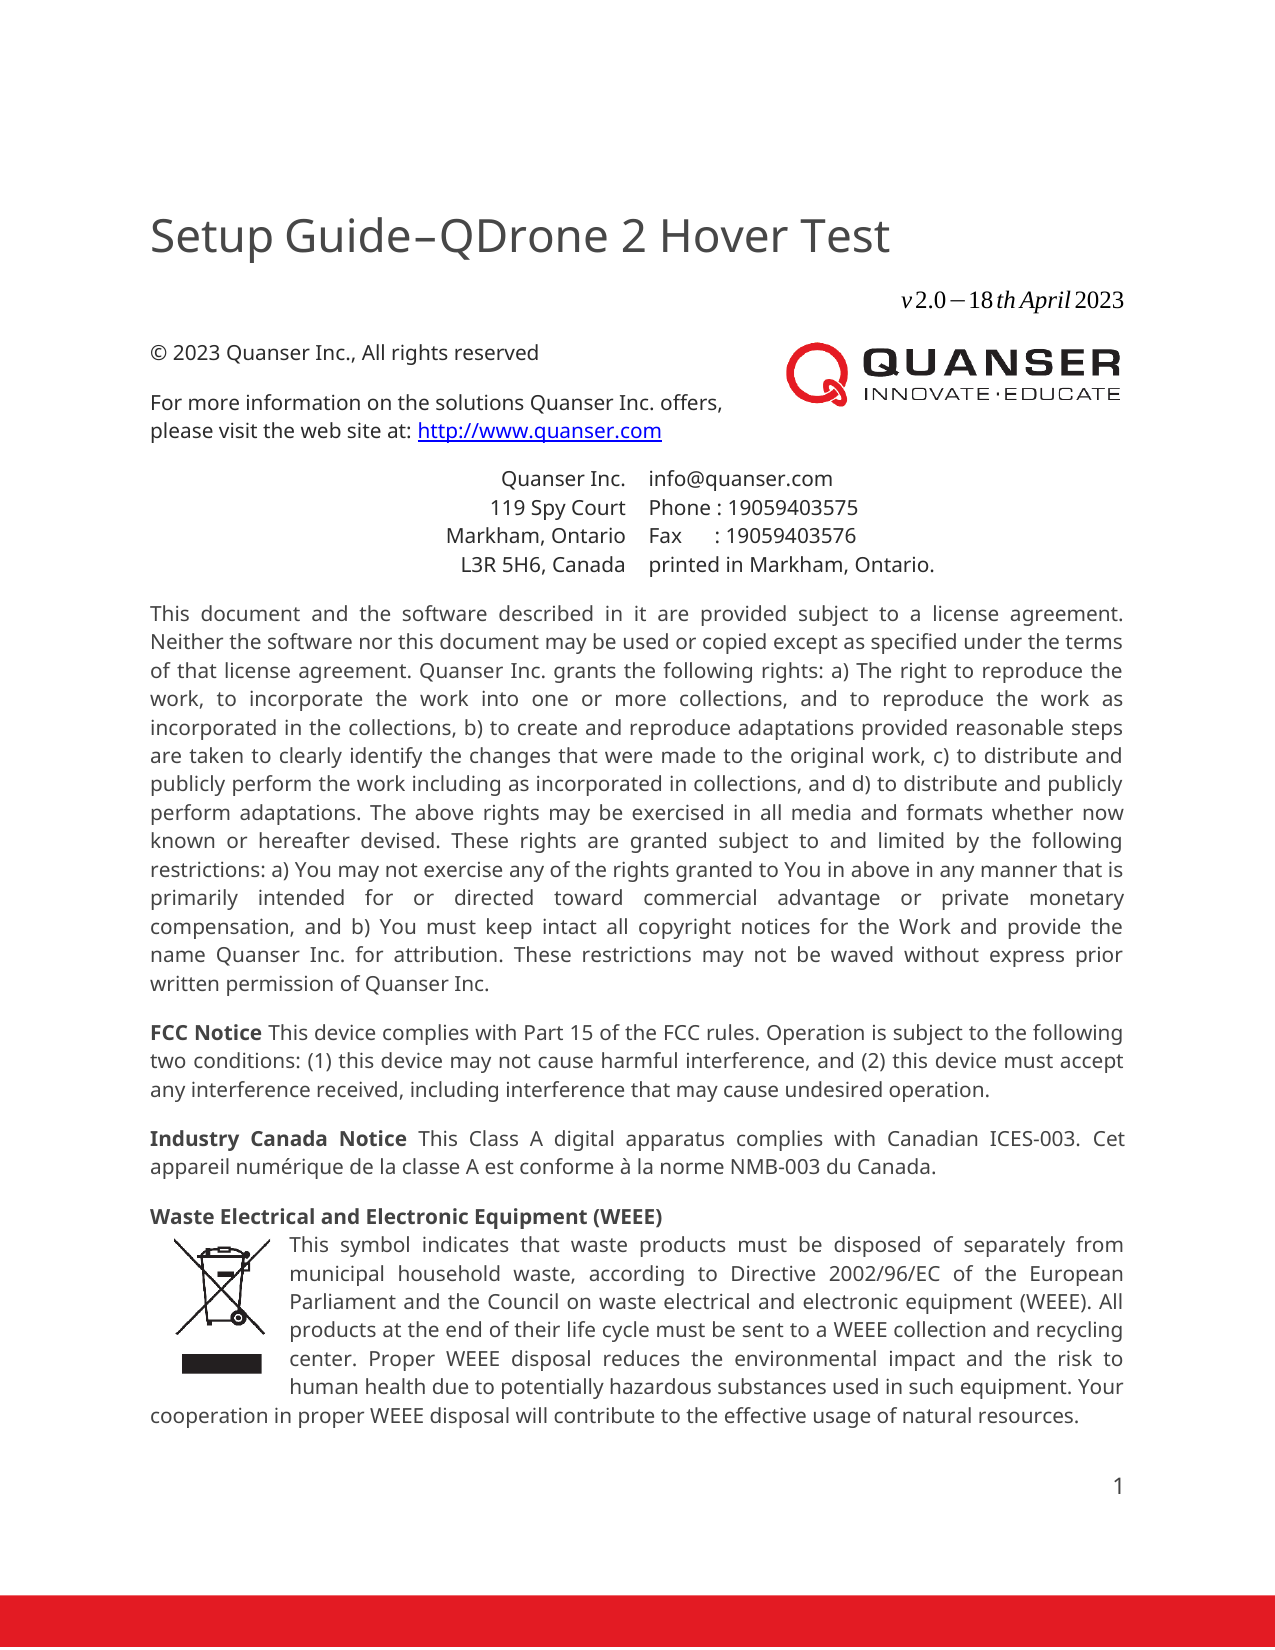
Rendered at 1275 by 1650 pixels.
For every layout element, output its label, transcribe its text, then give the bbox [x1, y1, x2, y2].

text © 2023 Quanser Inc., All rights reserved [150, 338, 776, 367]
text This symbol indicates that waste products must be disposed of separately from municipal household waste, according to Directive 2002/96/EC of the European Parliament and the Council on waste electrical and electronic equipment (WEEE). All products at the end of their life cycle must be sent to a WEEE collection and recycling center. Proper WEEE disposal reduces the environmental impact and the risk to human health due to potentially hazardous substances used in such equipment. Your cooperation in proper WEEE disposal will contribute to the effective usage of natural resources. [150, 1230, 1125, 1429]
text This document and the software described in it are provided subject to a license agreement. Neither the software nor this document may be used or copied except as specified under the terms of that license agreement. Quanser Inc. grants the following rights: a) The right to reproduce the work, to incorporate the work into one or more collections, and to reproduce the work as incorporated in the collections, b) to create and reproduce adaptations provided reasonable steps are taken to clearly identify the changes that were made to the original work, c) to distribute and publicly perform the work including as incorporated in collections, and d) to distribute and publicly perform adaptations. The above rights may be exercised in all media and formats whether now known or hereafter devised. These rights are granted subject to and limited by the following restrictions: a) You may not exercise any of the rights granted to You in above in any manner that is primarily intended for or directed toward commercial advantage or private monetary compensation, and b) You must keep intact all copyright notices for the Work and provide the name Quanser Inc. for attribution. These restrictions may not be waved without express prior written permission of Quanser Inc. [150, 599, 1125, 997]
text Setup Guide – QDrone 2 Hover Test [150, 203, 1125, 265]
picture [776, 322, 1138, 426]
picture [173, 1236, 271, 1375]
table_header Quanser Inc. 119 Spy Court Markham, Ontario L3R 5H6, Canada [150, 464, 637, 578]
text Waste Electrical and Electronic Equipment (WEEE) [150, 1202, 1125, 1230]
text For more information on the solutions Quanser Inc. offers, please visit the web site at: http://www.quanser.com [150, 388, 1125, 444]
text Industry Canada Notice This Class A digital apparatus complies with Canadian ICES-003. Cet appareil numérique de la classe A est conforme à la norme NMB-003 du Canada. [150, 1124, 1125, 1181]
table_header info@quanser.com Phone : 19059403575 Fax : 19059403576 printed in Markham, Ontario. [637, 464, 1124, 578]
text FCC Notice This device complies with Part 15 of the FCC rules. Operation is subject to the following two conditions: (1) this device may not cause harmful interference, and (2) this device must accept any interference received, including interference that may cause undesired operation. [150, 1018, 1125, 1103]
